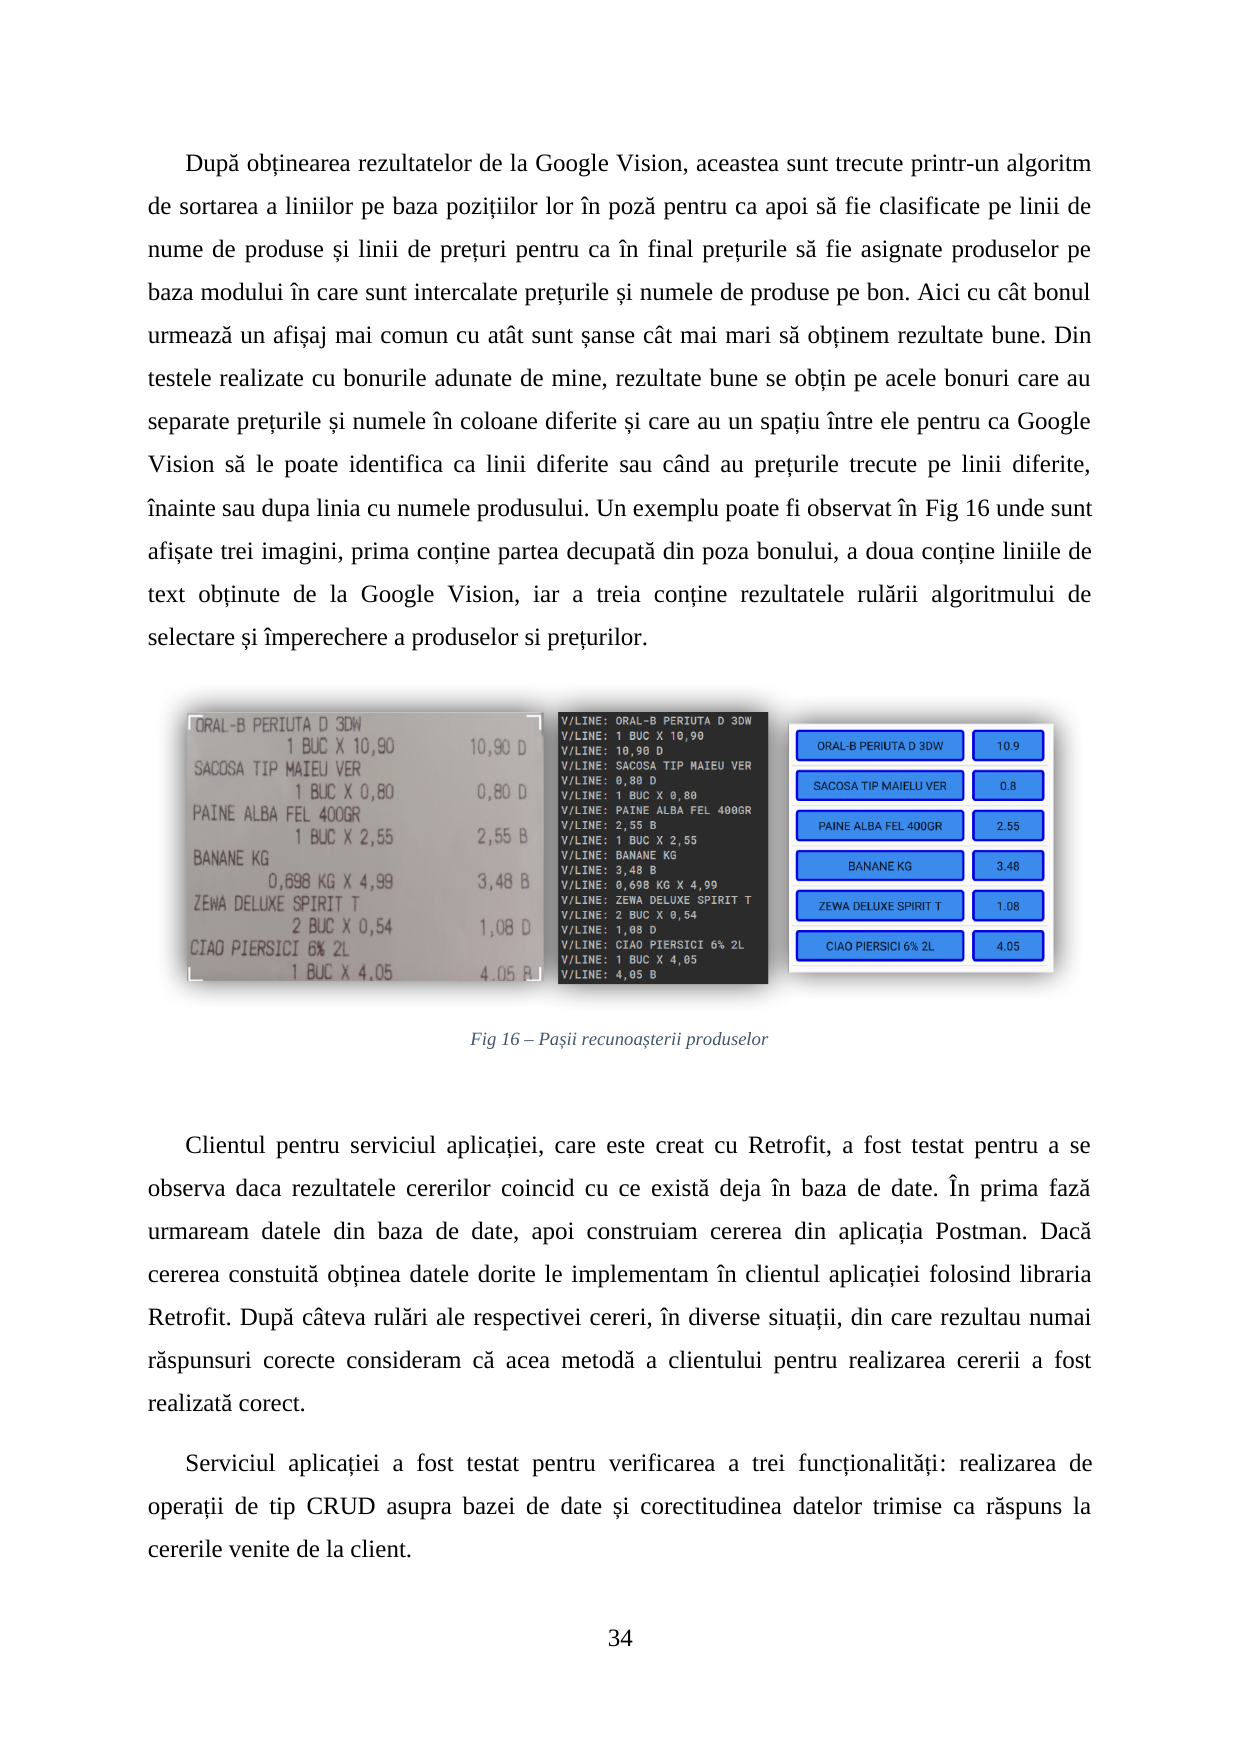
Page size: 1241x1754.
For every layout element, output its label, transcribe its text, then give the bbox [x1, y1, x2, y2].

text După obținearea rezultatelor de la Google Vision, aceastea sunt trecute printr-un algoritm de sortarea a liniilor pe baza pozițiilor lor în poză pentru ca apoi să fie clasificate pe linii de nume de produse și linii de prețuri pentru ca în final prețurile să fie asignate produselor pe baza modului în care sunt intercalate prețurile și numele de produse pe bon. Aici cu cât bonul urmează un afișaj mai comun cu atât sunt șanse cât mai mari să obținem rezultate bune. Din testele realizate cu bonurile adunate de mine, rezultate bune se obțin pe acele bonuri care au separate prețurile și numele în coloane diferite și care au un spațiu între ele pentru ca Google Vision să le poate identifica ca linii diferite sau când au prețurile trecute pe linii diferite, înainte sau dupa linia cu numele produsului. Un exemplu poate fi observat în Fig 16 unde sunt afișate trei imagini, prima conține partea decupată din poza bonului, a doua conține liniile de text obținute de la Google Vision, iar a treia conține rezultatele rulării algoritmului de selectare și împerechere a produselor si prețurilor. [148, 148, 1093, 651]
text Clientul pentru serviciul aplicației, care este creat cu Retrofit, a fost testat pentru a se observa daca rezultatele cererilor coincid cu ce există deja în baza de date. În prima fază urmaream datele din baza de date, apoi construiam cererea din aplicația Postman. Dacă cererea constuită obținea datele dorite le implementam în clientul aplicației folosind libraria Retrofit. După câteva rulări ale respectivei cereri, în diverse situații, din care rezultau numai răspunsuri corecte consideram că acea metodă a clientului pentru realizarea cererii a fost realizată corect. [148, 1130, 1093, 1417]
picture [187, 712, 1054, 985]
text Serviciul aplicației a fost testat pentru verificarea a trei funcționalități: realizarea de operații de tip CRUD asupra bazei de date și corectitudinea datelor trimise ca răspuns la cererile venite de la client. [148, 1448, 1093, 1563]
table_header Fig 16 – Pașii recunoașterii produselor [148, 682, 1092, 1070]
